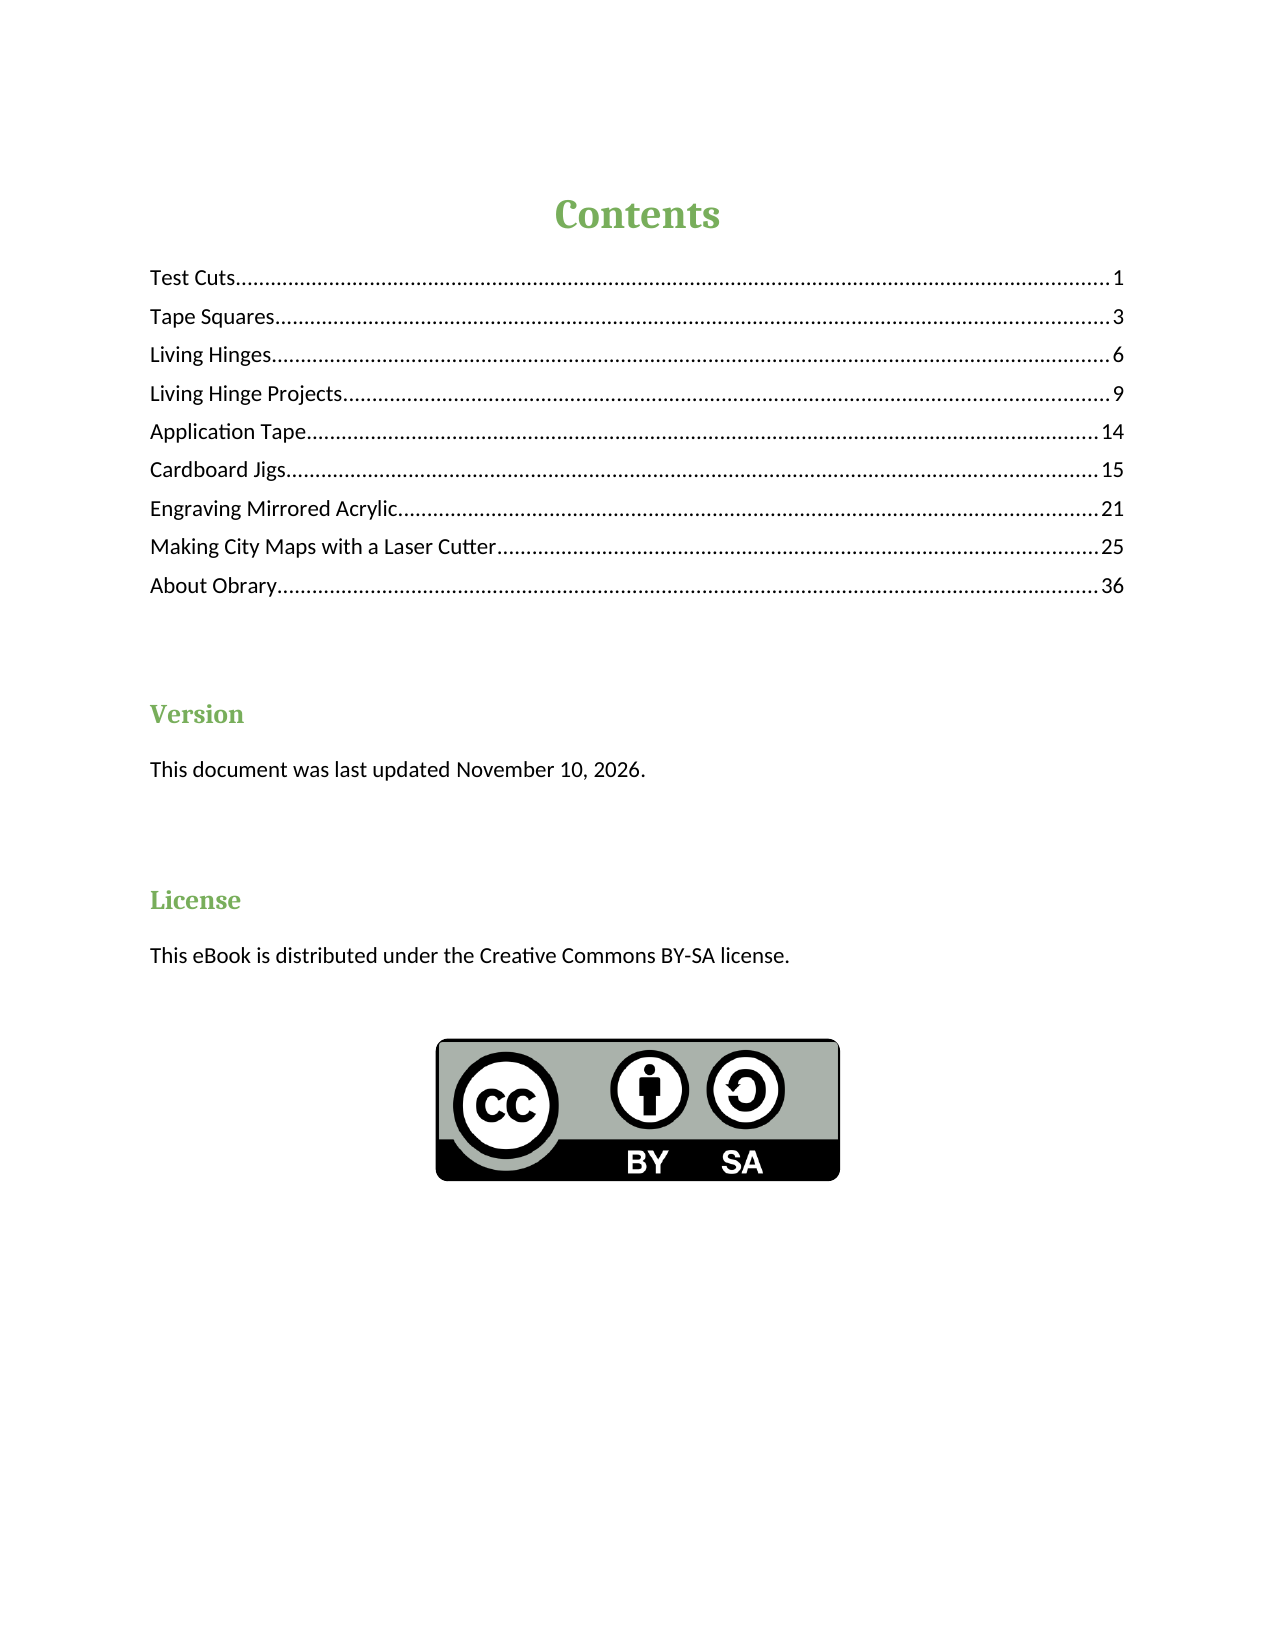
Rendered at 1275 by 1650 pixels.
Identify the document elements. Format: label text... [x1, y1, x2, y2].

subtitle License [150, 885, 1125, 916]
picture [435, 1038, 841, 1182]
text This document was last updated September 4, 2016. [150, 755, 1125, 783]
text This eBook is distributed under the Creative Commons BY-SA license. [150, 941, 1125, 969]
subtitle Version [150, 699, 1125, 730]
